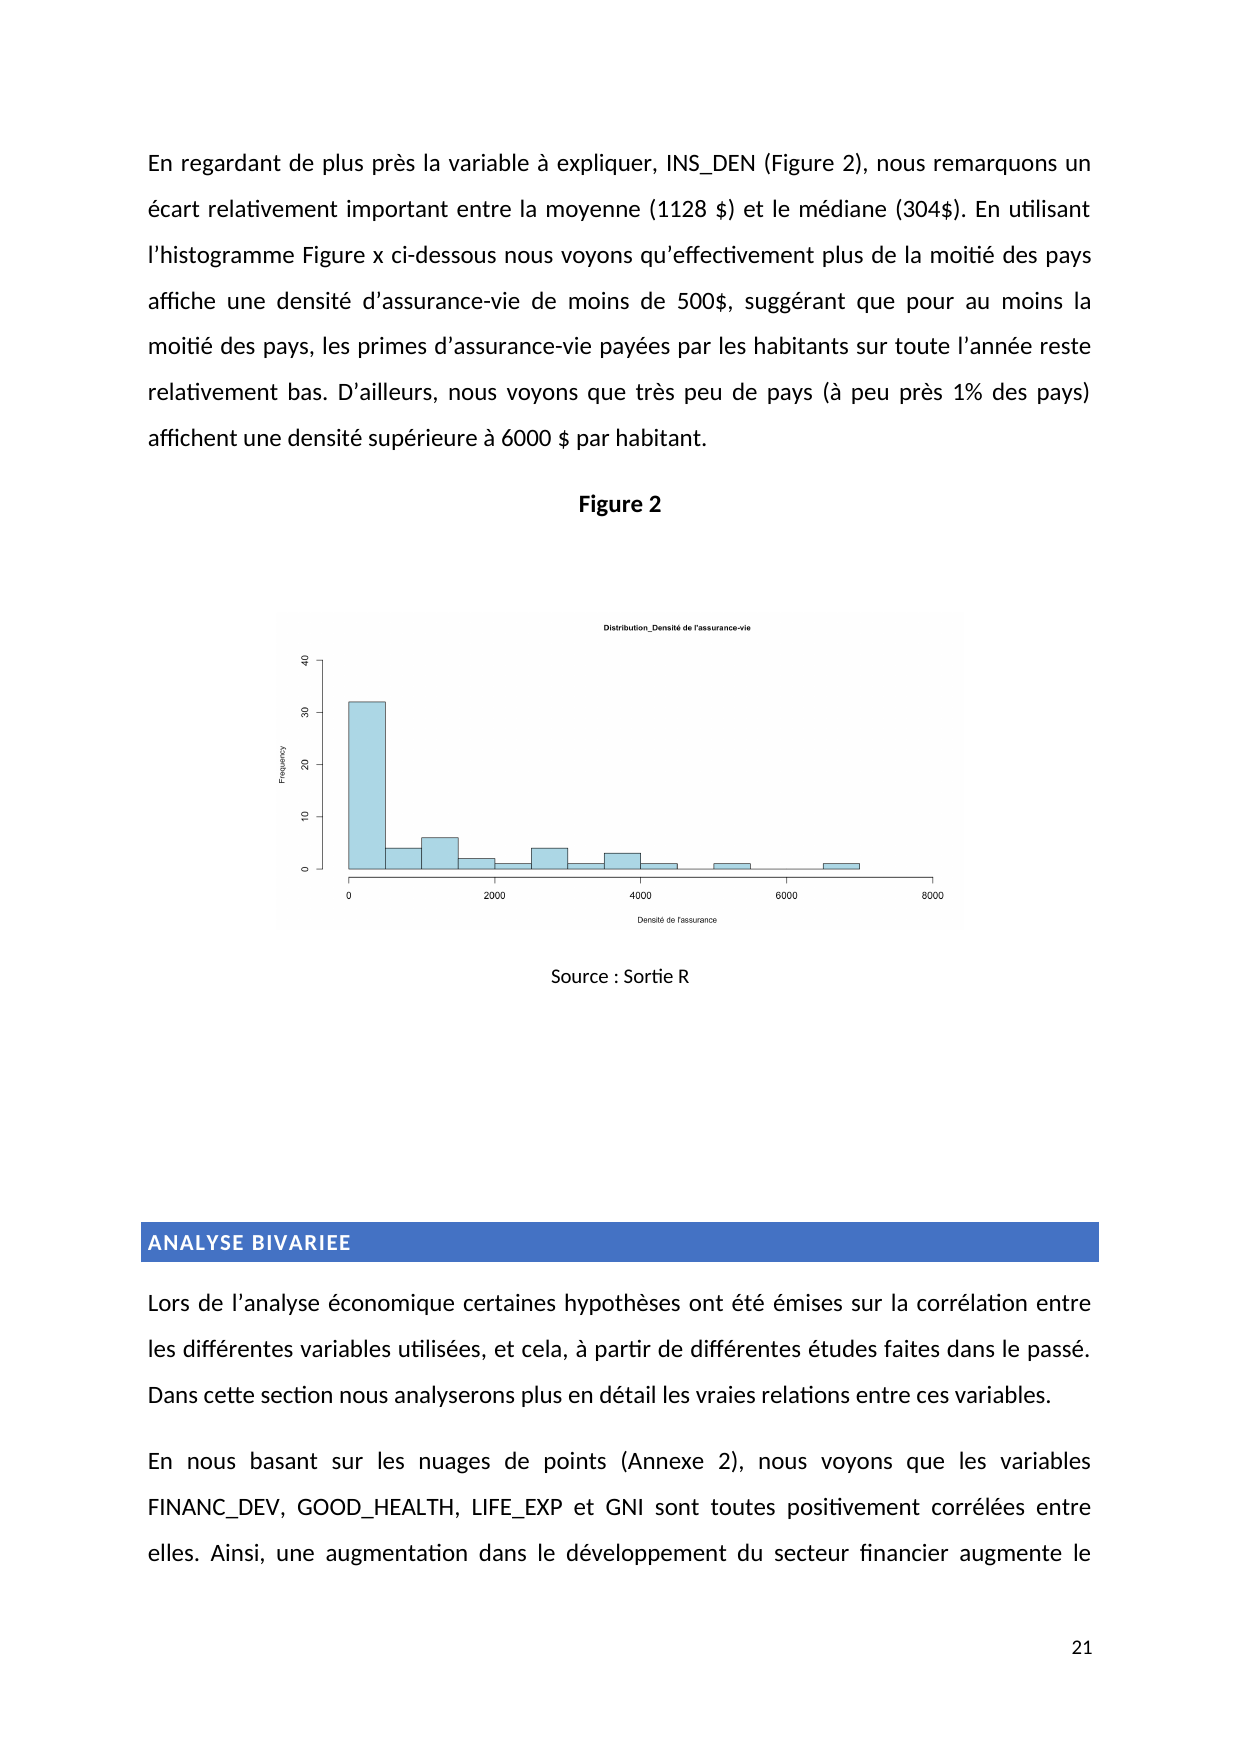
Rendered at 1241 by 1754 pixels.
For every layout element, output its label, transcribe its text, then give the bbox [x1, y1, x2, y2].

subtitle Analyse univariée [148, 376, 1093, 404]
text Source : Sortie R [148, 1376, 1093, 1402]
text En analysant les statistiques descriptives des données (Figure 1) nous remarquons que pour certaines variables, comme LIFE_EXP, GOOD_HEALTH, il y a peu de dispersion par rapport à la moyenne. En effet cette moyenne est très proche de la médiane. À l’inverse les variables affichant le plus de dispersion sont GDP et GNI, ce qui n’est pas très étonnant compte tenu les variations entre les niveaux de développement des pays que nous analysons dans cette étude. Ainsi, nous comparons le développement du marché de l’assurance-vie entre, la Norvège qui a le PIB le plus élevé (81 100 $) et Porto Rico qui a le PIB le plus bas (2 939$). [148, 502, 1093, 806]
text Ces observations sont confirmées avec l’utilisation de boxplots, (Annexe 1), où nous voyons de plus que certaines variables comme le taux d’inflation (INFLATION) ou encore les ratios de jeunes (YOUNG_DEP) et des personnes âgées (OLD_DEP) ont des données moins centrées au niveau de la moyenne, mais plutôt réparties autour de la quartile inférieure. [148, 1435, 1093, 1603]
text Toutes les variables utilisées dans cette étude sont quantitatives et continues. [148, 435, 1093, 466]
text Figure 1 : Statistiques descriptives [148, 842, 1093, 873]
picture [147, 900, 1093, 1343]
title IV- ANALYSE EXPLORATOIRE [148, 223, 1093, 289]
